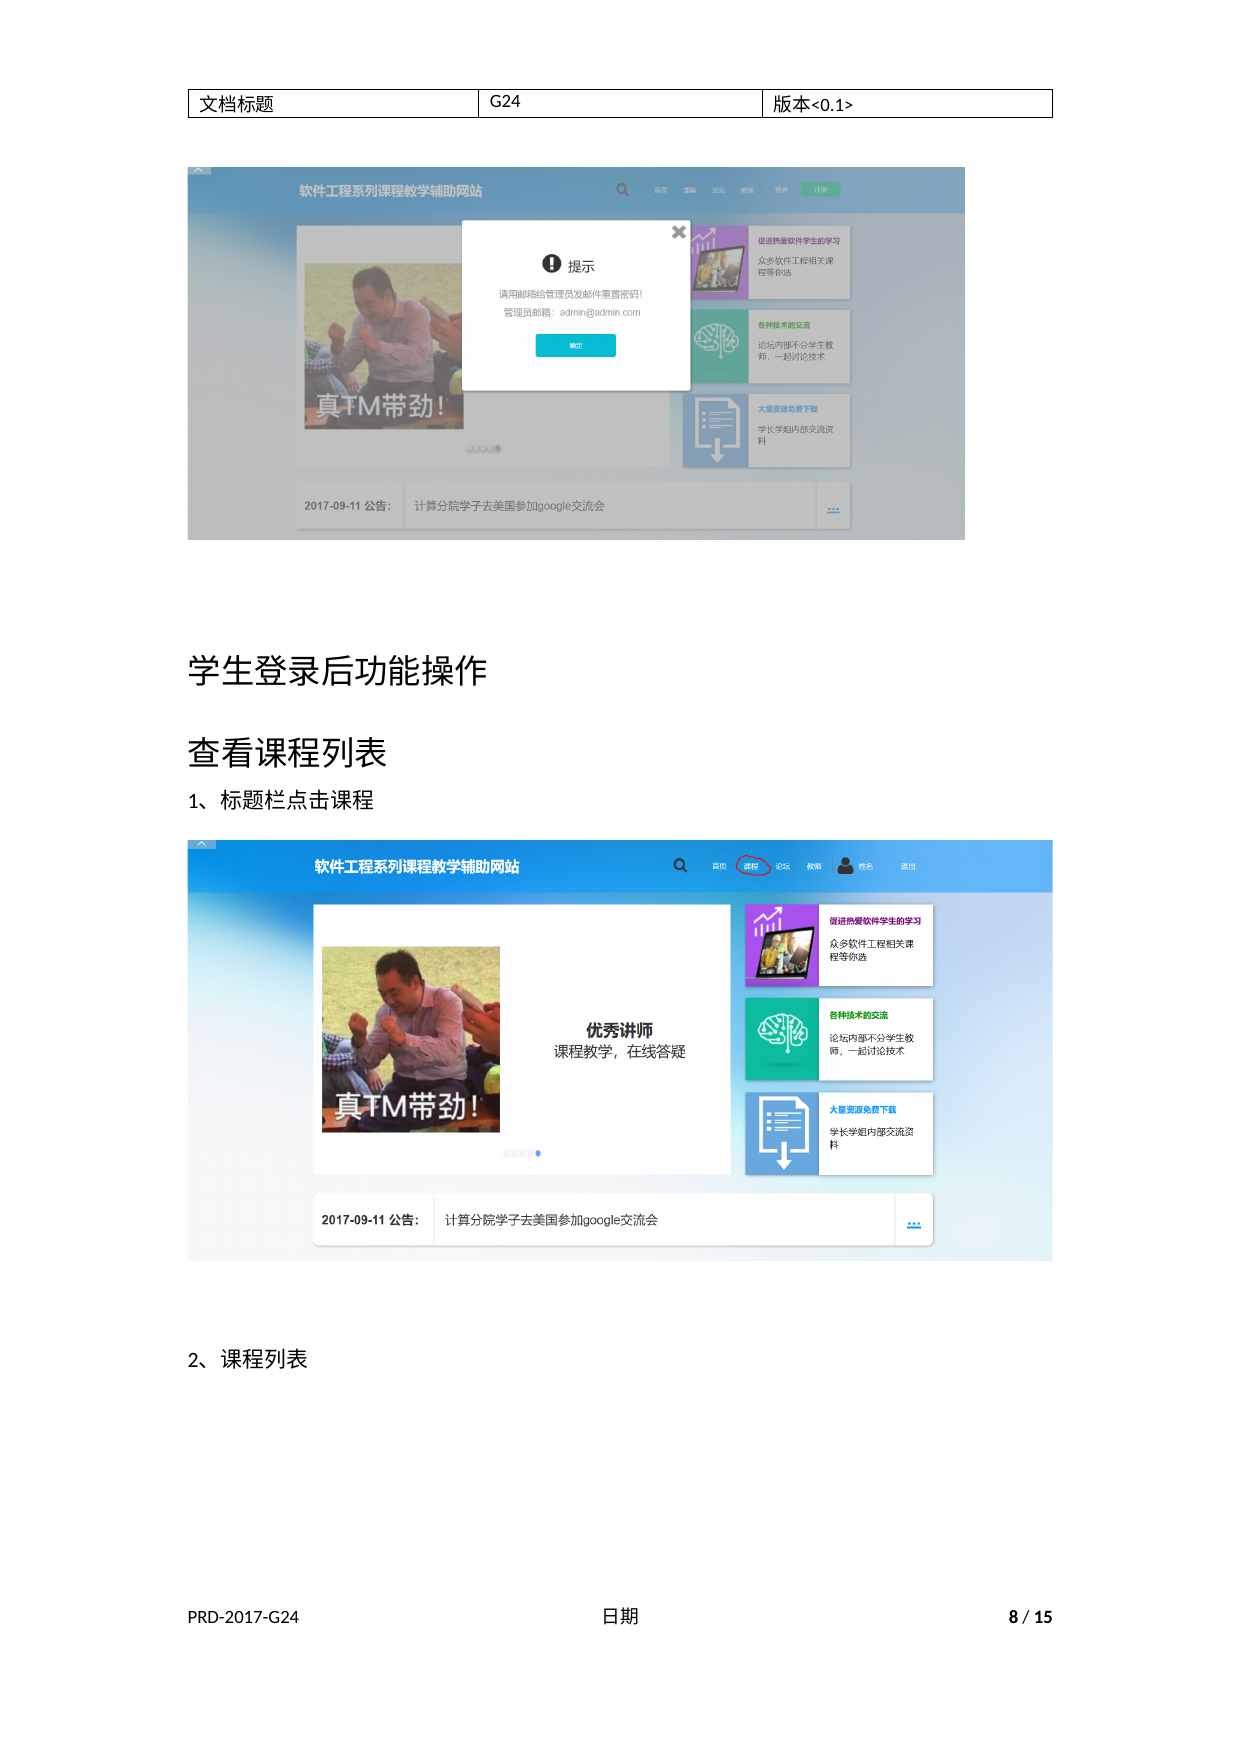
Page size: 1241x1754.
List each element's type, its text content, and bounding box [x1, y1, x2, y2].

text 2、课程列表 [187, 1342, 1053, 1374]
subtitle 学生登录后功能操作 [187, 636, 1053, 701]
text 1、标题栏点击课程 [187, 783, 1053, 815]
picture [187, 840, 1053, 1261]
picture [187, 167, 965, 540]
subtitle 查看课程列表 [187, 718, 1053, 783]
